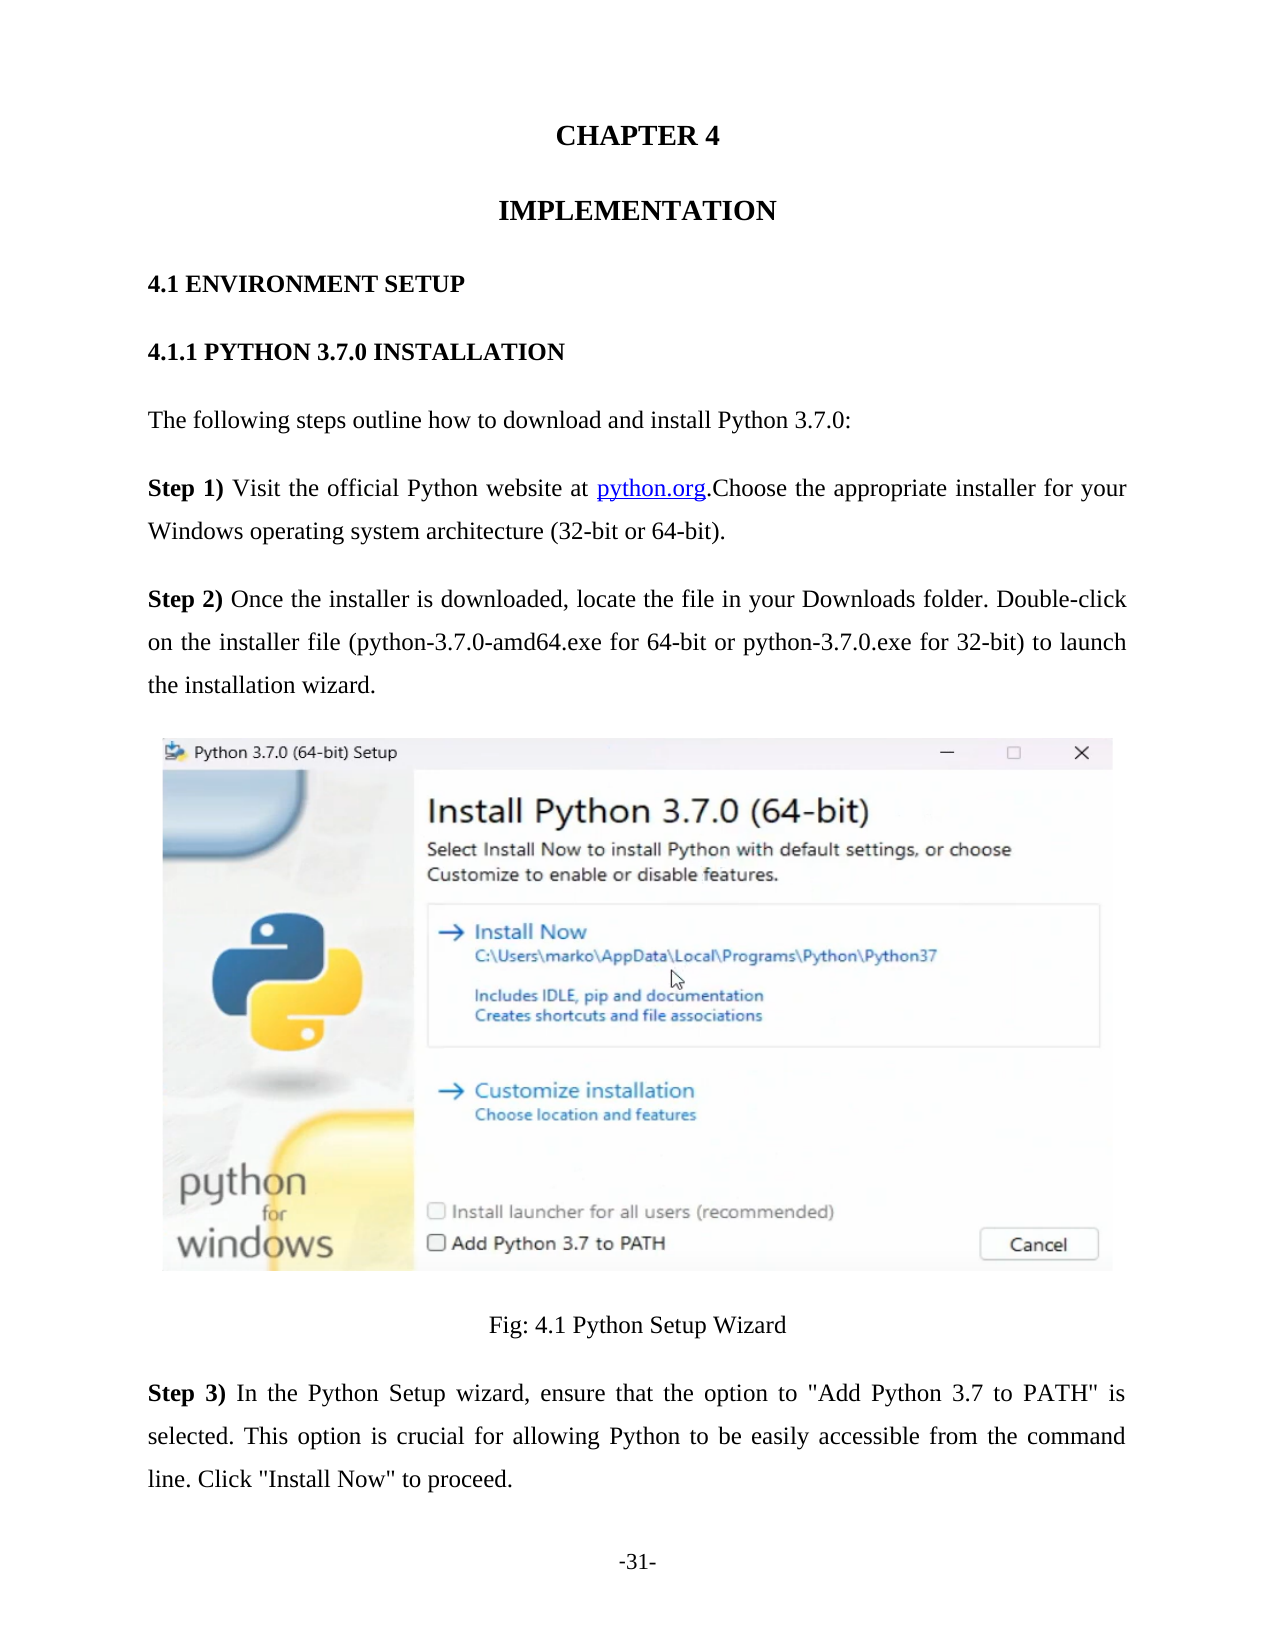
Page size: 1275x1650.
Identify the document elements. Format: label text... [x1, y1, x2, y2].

picture [162, 738, 1113, 1271]
text CHAPTER 4 [148, 118, 1127, 152]
text Fig: 4.1 Python Setup Wizard [148, 1310, 1127, 1339]
text Step 1) Visit the official Python website at python.org.Choose the appropriate installer for your Windows operating system architecture (32-bit or 64-bit). [148, 473, 1127, 545]
text 4.1 ENVIRONMENT SETUP [148, 269, 1127, 297]
text IMPLEMENTATION [148, 193, 1127, 227]
text Step 3) In the Python Setup wizard, ensure that the option to "Add Python 3.7 to PATH" is selected. This option is crucial for allowing Python to be easily accessible from the command line. Click "Install Now" to proceed. [148, 1378, 1127, 1493]
text 4.1.1 PYTHON 3.7.0 INSTALLATION [148, 337, 1127, 366]
text The following steps outline how to download and install Python 3.7.0: [148, 405, 1127, 434]
text Step 2) Once the installer is downloaded, locate the file in your Downloads folder. Double-click on the installer file (python-3.7.0-amd64.exe for 64-bit or python-3.7.0.exe for 32-bit) to launch the installation wizard. [148, 584, 1127, 699]
